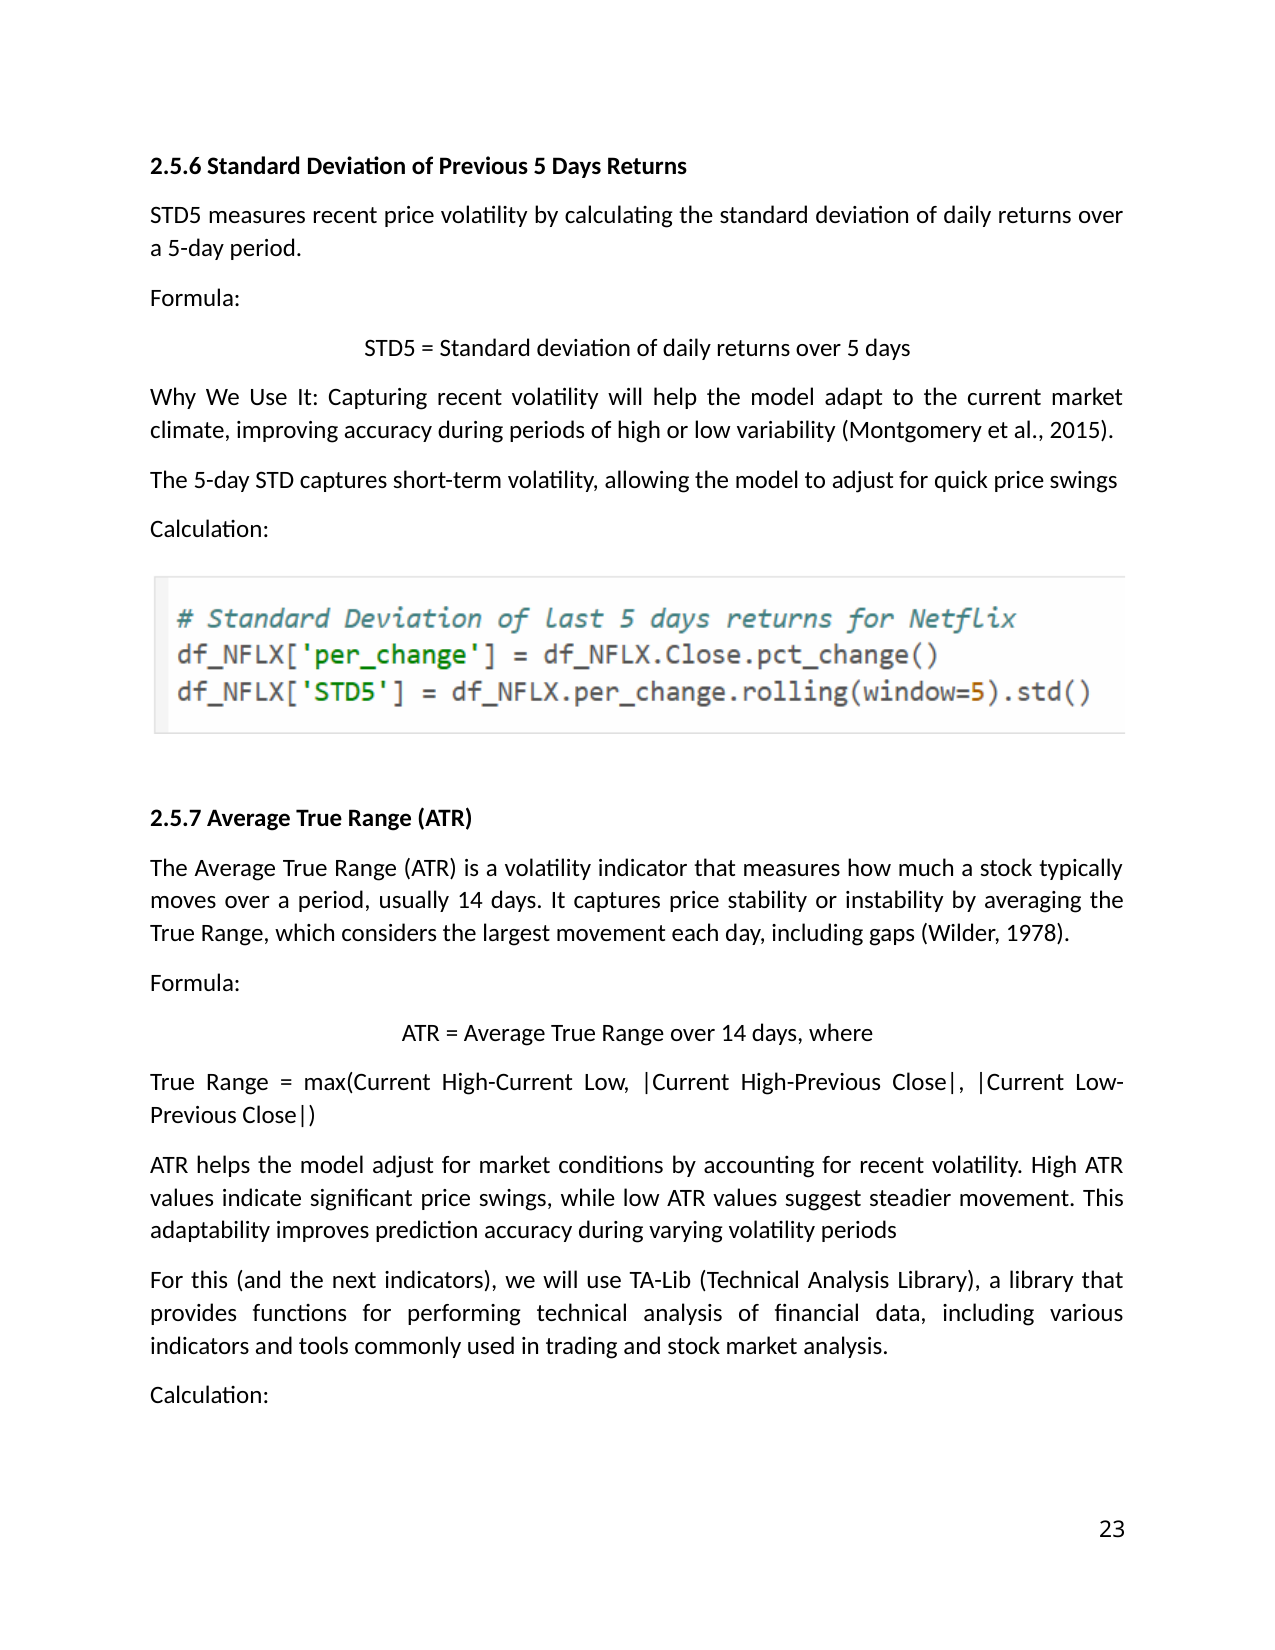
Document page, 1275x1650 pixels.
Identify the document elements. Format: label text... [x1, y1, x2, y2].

text ATR helps the model adjust for market conditions by accounting for recent volatility. High ATR values indicate significant price swings, while low ATR values suggest steadier movement. This adaptability improves prediction accuracy during varying volatility periods [150, 1149, 1125, 1245]
text ATR = Average True Range over 14 days, where [150, 1017, 1125, 1047]
text Formula: [150, 282, 1125, 313]
text The Average True Range (ATR) is a volatility indicator that measures how much a stock typically moves over a period, usually 14 days. It captures price stability or instability by averaging the True Range, which considers the largest movement each day, including gaps (Wilder, 1978). [150, 852, 1125, 948]
text 2.5.7 Average True Range (ATR) [150, 802, 1125, 833]
text 2.5.6 Standard Deviation of Previous 5 Days Returns [150, 150, 1125, 181]
text True Range = max(Current High-Current Low, |Current High-Previous Close|, |Current Low-Previous Close|) [150, 1066, 1125, 1130]
text Formula: [150, 967, 1125, 998]
text STD5 = Standard deviation of daily returns over 5 days [150, 332, 1125, 362]
text The 5-day STD captures short-term volatility, allowing the model to adjust for quick price swings [150, 464, 1125, 494]
picture [150, 562, 1125, 734]
text Calculation: [150, 513, 1125, 544]
text For this (and the next indicators), we will use TA-Lib (Technical Analysis Library), a library that provides functions for performing technical analysis of financial data, including various indicators and tools commonly used in trading and stock market analysis. [150, 1264, 1125, 1361]
text Calculation: [150, 1380, 1125, 1410]
text Why We Use It: Capturing recent volatility will help the model adapt to the current market climate, improving accuracy during periods of high or low variability (Montgomery et al., 2015). [150, 381, 1125, 445]
text STD5 measures recent price volatility by calculating the standard deviation of daily returns over a 5-day period. [150, 199, 1125, 263]
